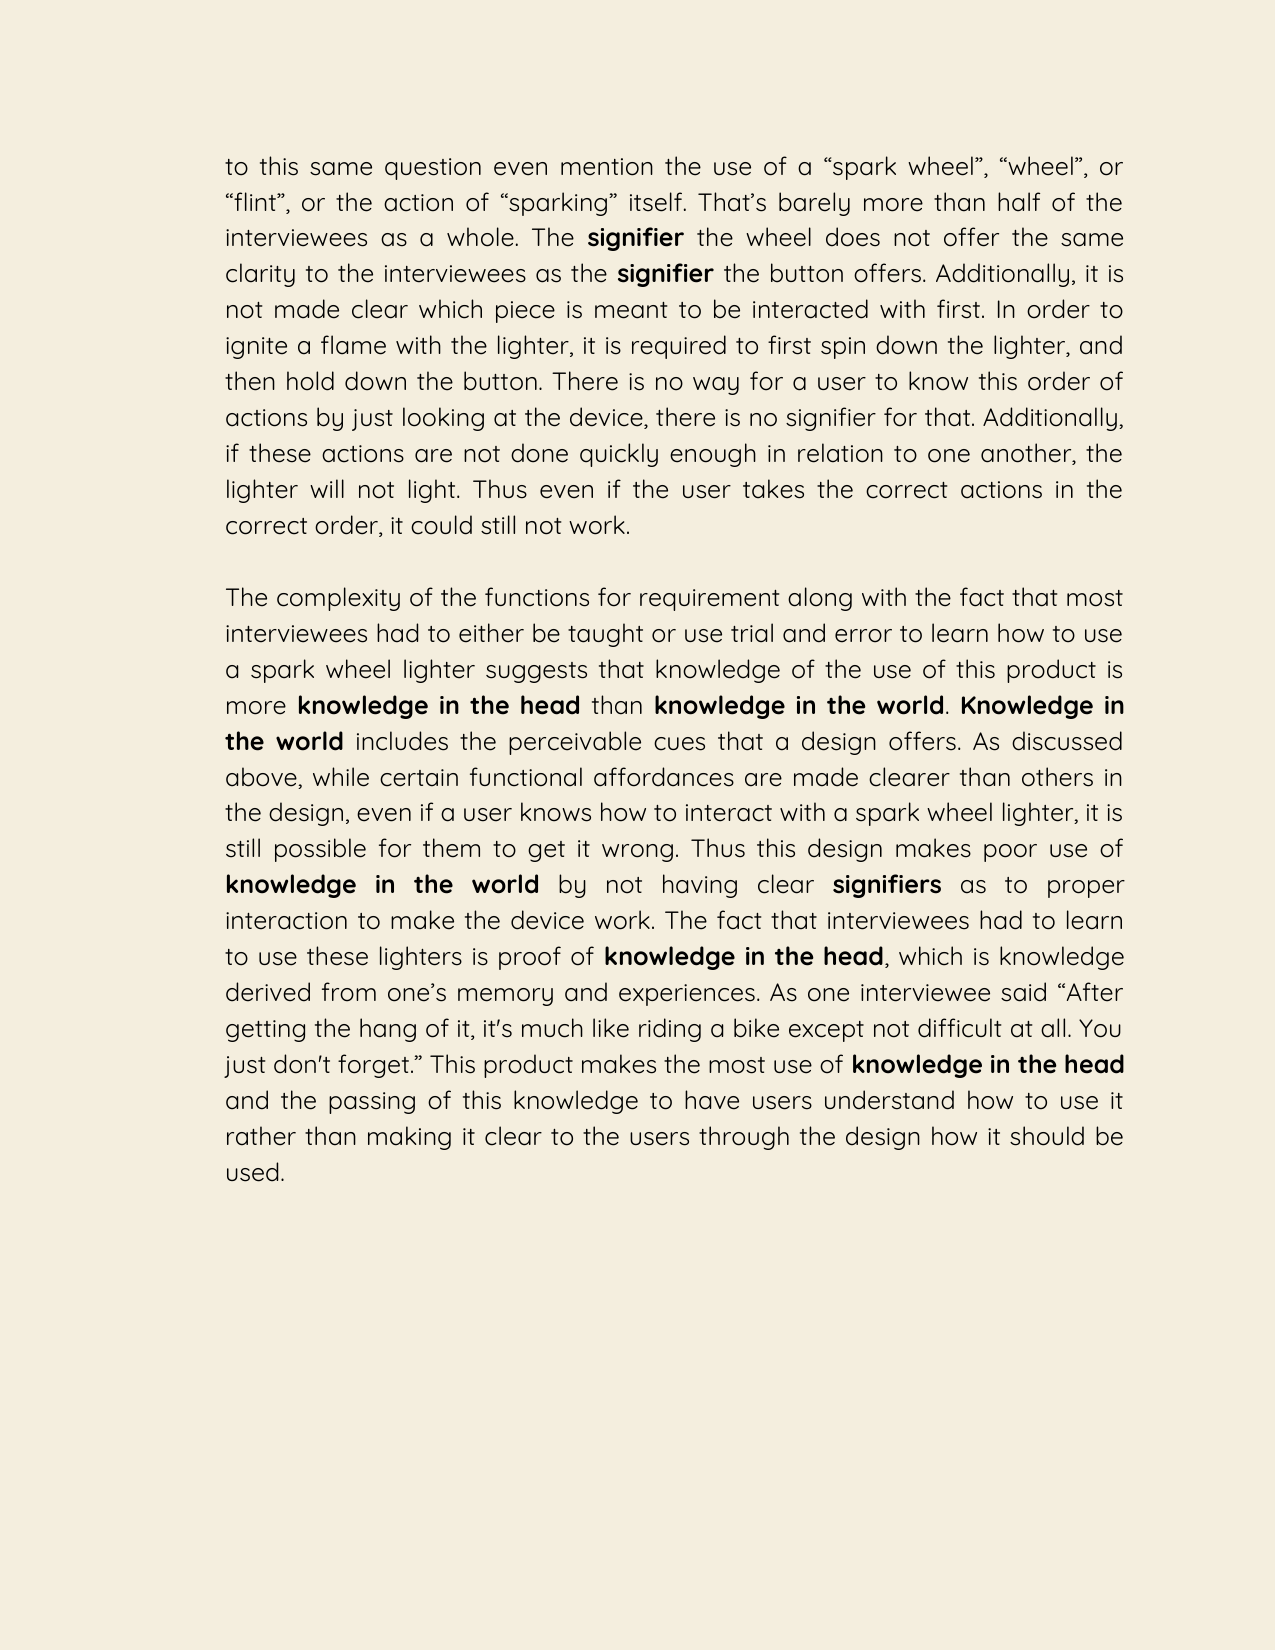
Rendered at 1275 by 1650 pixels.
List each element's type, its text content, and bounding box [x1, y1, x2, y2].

text The complexity of the functions for requirement along with the fact that most interviewees had to either be taught or use trial and error to learn how to use a spark wheel lighter suggests that knowledge of the use of this product is more knowledge in the head than knowledge in the world. Knowledge in the world includes the perceivable cues that a design offers. As discussed above, while certain functional affordances are made clearer than others in the design, even if a user knows how to interact with a spark wheel lighter, it is still possible for them to get it wrong. Thus this design makes poor use of knowledge in the world by not having clear signifiers as to proper interaction to make the device work. The fact that interviewees had to learn to use these lighters is proof of knowledge in the head, which is knowledge derived from one’s memory and experiences. As one interviewee said “After getting the hang of it, it's much like riding a bike except not difficult at all. You just don't forget.” This product makes the most use of knowledge in the head and the passing of this knowledge to have users understand how to use it rather than making it clear to the users through the design how it should be used. [225, 581, 1125, 1187]
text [225, 150, 1125, 541]
